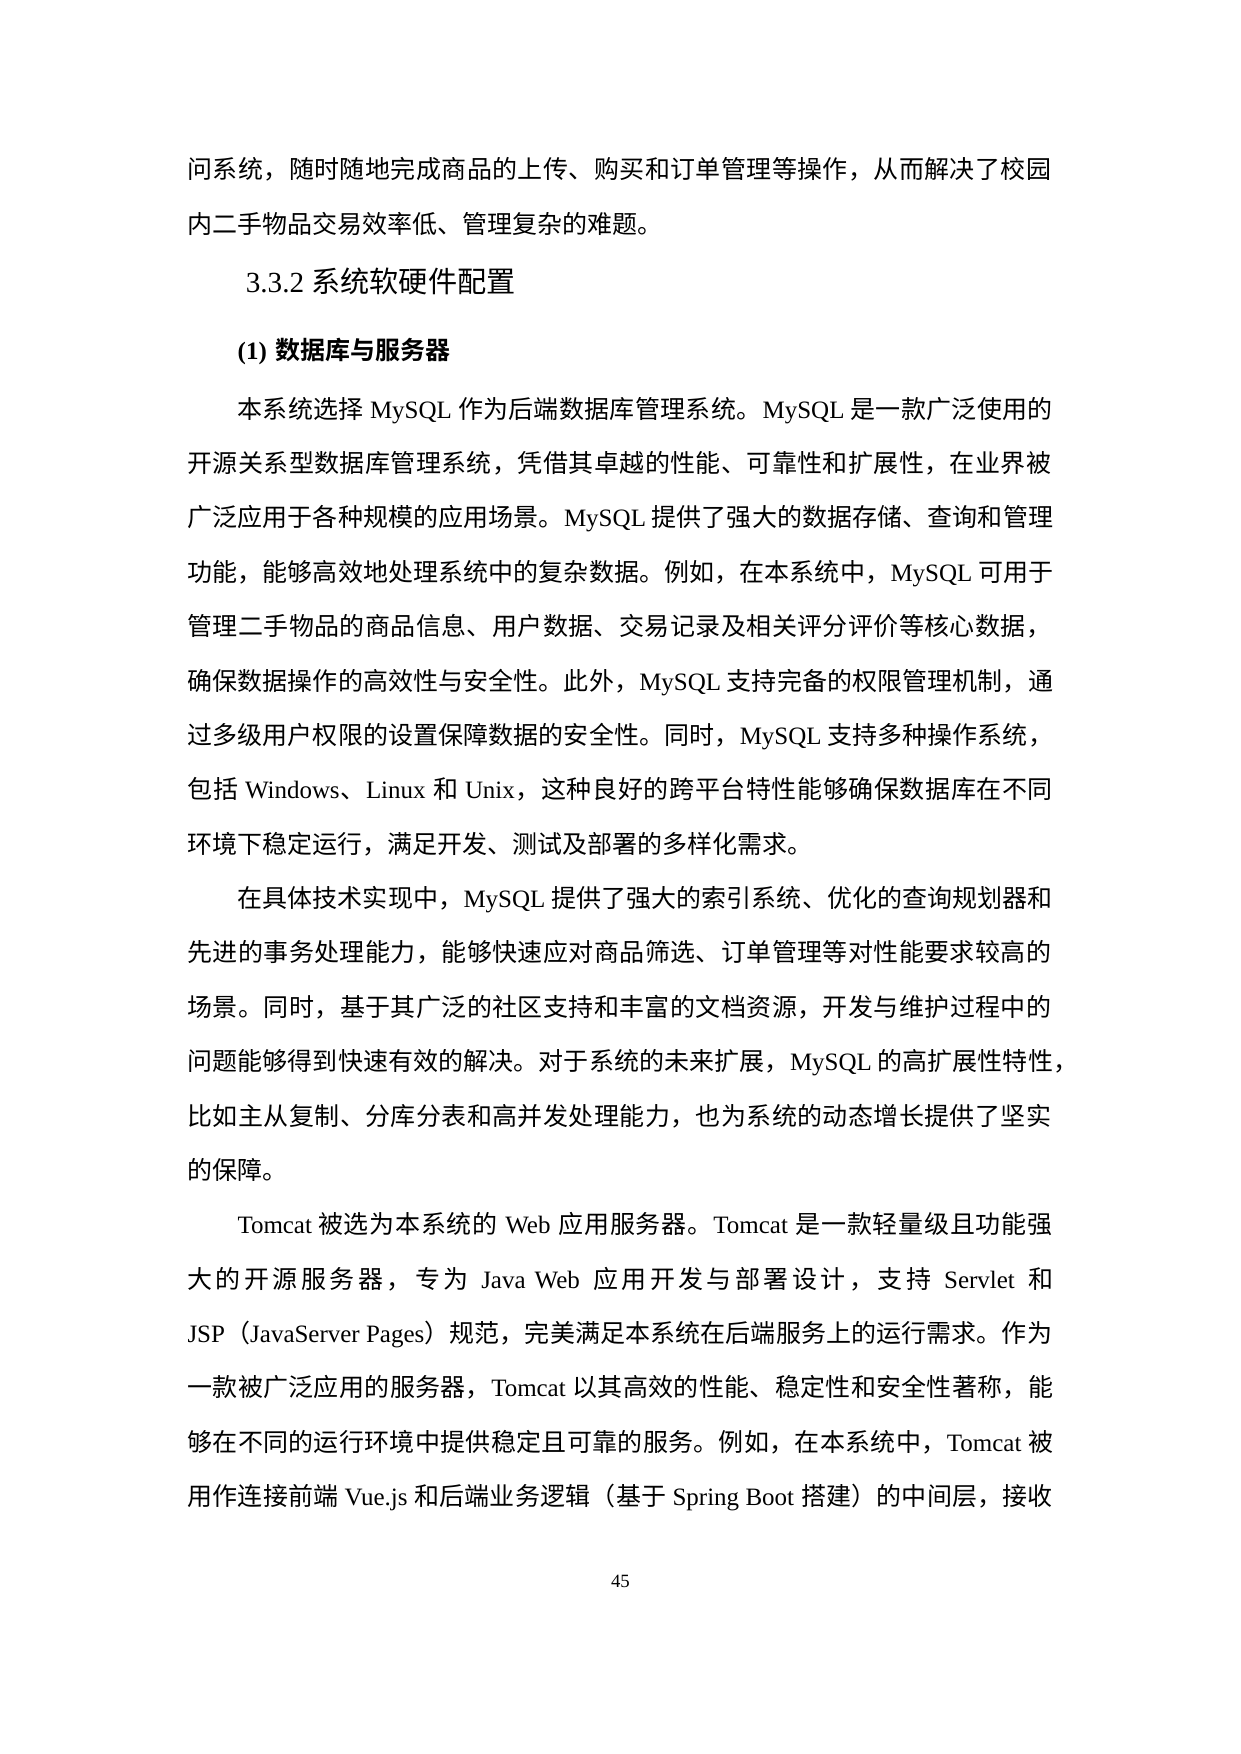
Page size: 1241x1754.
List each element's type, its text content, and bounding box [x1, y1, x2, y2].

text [187, 150, 1053, 241]
text 在具体技术实现中，MySQL 提供了强大的索引系统、优化的查询规划器和先进的事务处理能力，能够快速应对商品筛选、订单管理等对性能要求较高的场景。同时，基于其广泛的社区支持和丰富的文档资源，开发与维护过程中的问题能够得到快速有效的解决。对于系统的未来扩展，MySQL 的高扩展性特性，比如主从复制、分库分表和高并发处理能力，也为系统的动态增长提供了坚实的保障。 [187, 878, 1053, 1187]
text 本系统选择 MySQL 作为后端数据库管理系统。MySQL 是一款广泛使用的开源关系型数据库管理系统，凭借其卓越的性能、可靠性和扩展性，在业界被广泛应用于各种规模的应用场景。MySQL 提供了强大的数据存储、查询和管理功能，能够高效地处理系统中的复杂数据。例如，在本系统中，MySQL 可用于管理二手物品的商品信息、用户数据、交易记录及相关评分评价等核心数据，确保数据操作的高效性与安全性。此外，MySQL 支持完备的权限管理机制，通过多级用户权限的设置保障数据的安全性。同时，MySQL 支持多种操作系统，包括 Windows、Linux 和 Unix，这种良好的跨平台特性能够确保数据库在不同环境下稳定运行，满足开发、测试及部署的多样化需求。 [187, 389, 1053, 860]
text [187, 1205, 1053, 1513]
subtitle 系统软硬件配置 [187, 259, 1053, 301]
subtitle 数据库与服务器 [187, 331, 1053, 367]
